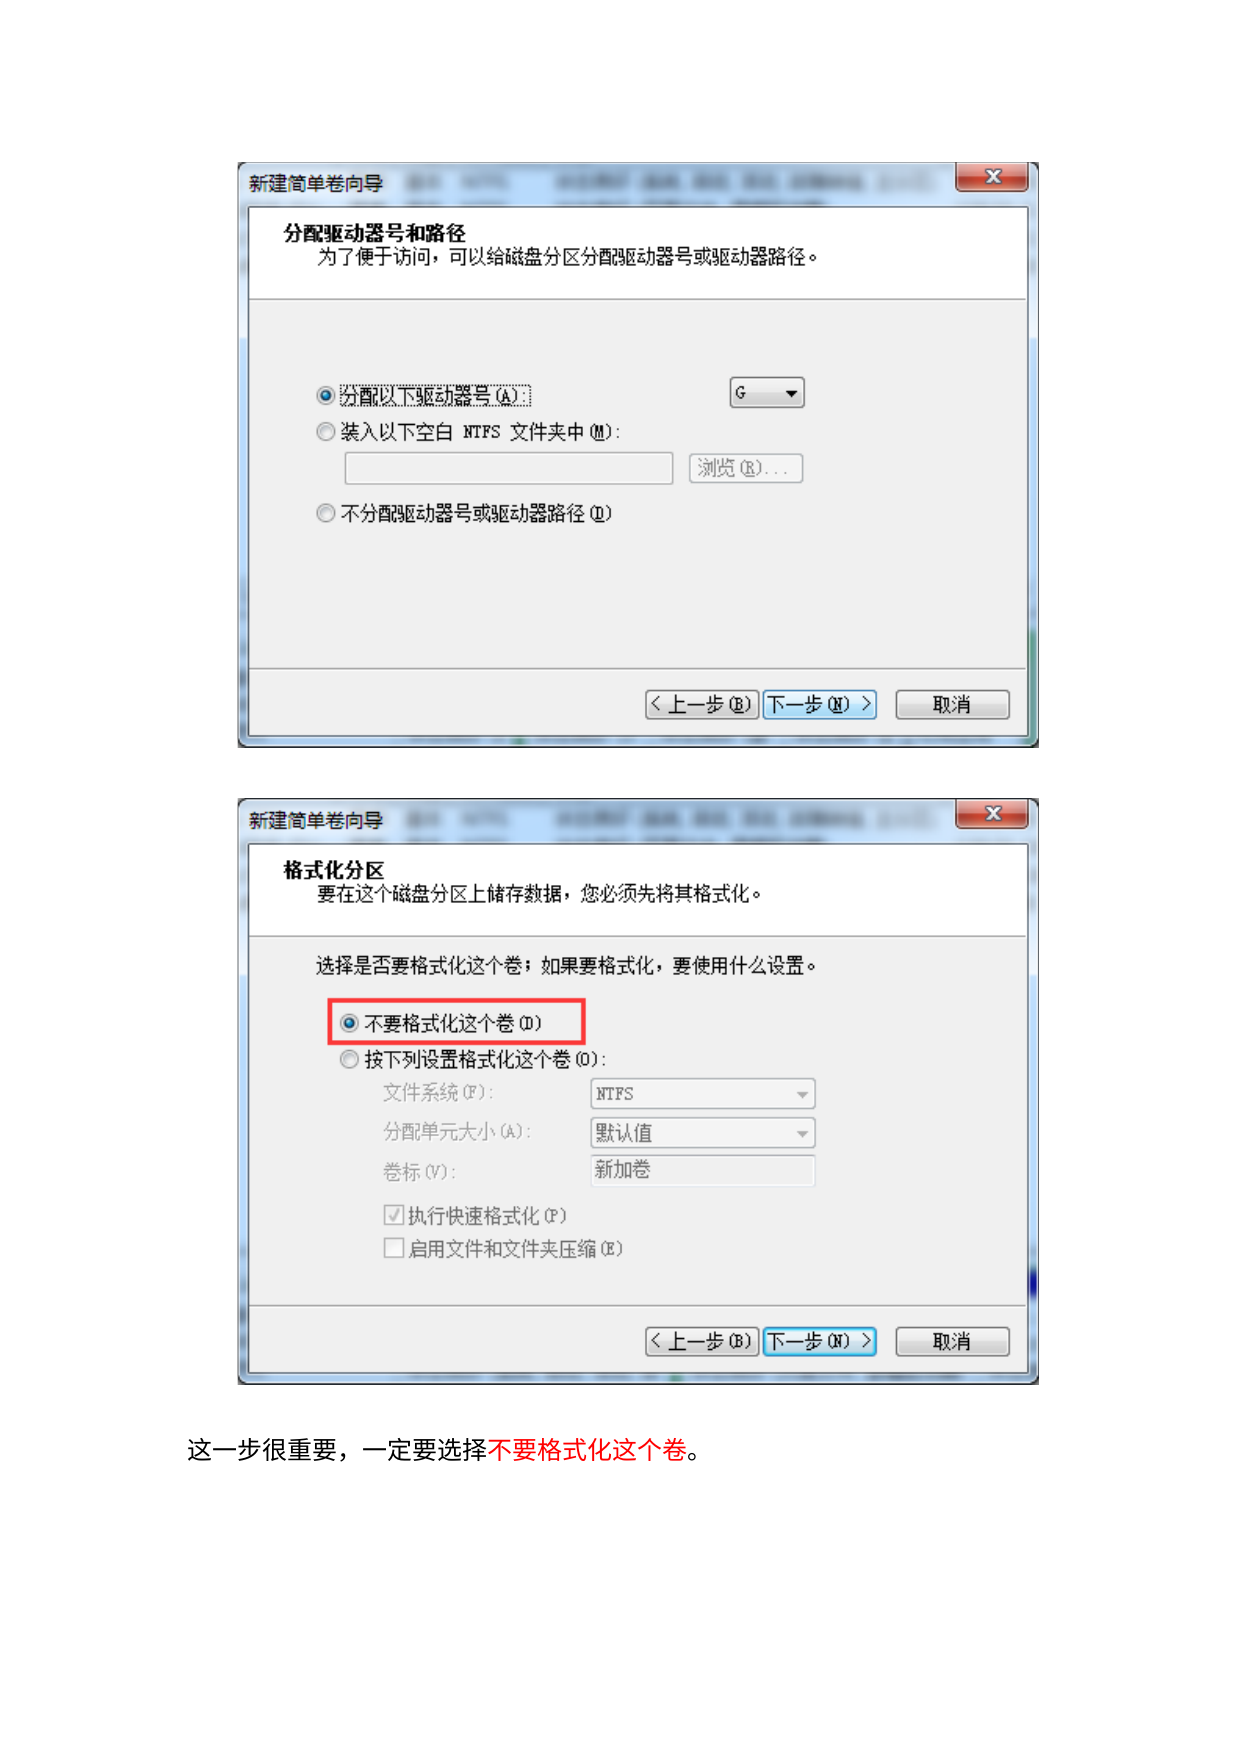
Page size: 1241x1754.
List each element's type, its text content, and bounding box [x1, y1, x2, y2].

picture [237, 162, 1039, 748]
picture [237, 798, 1039, 1385]
